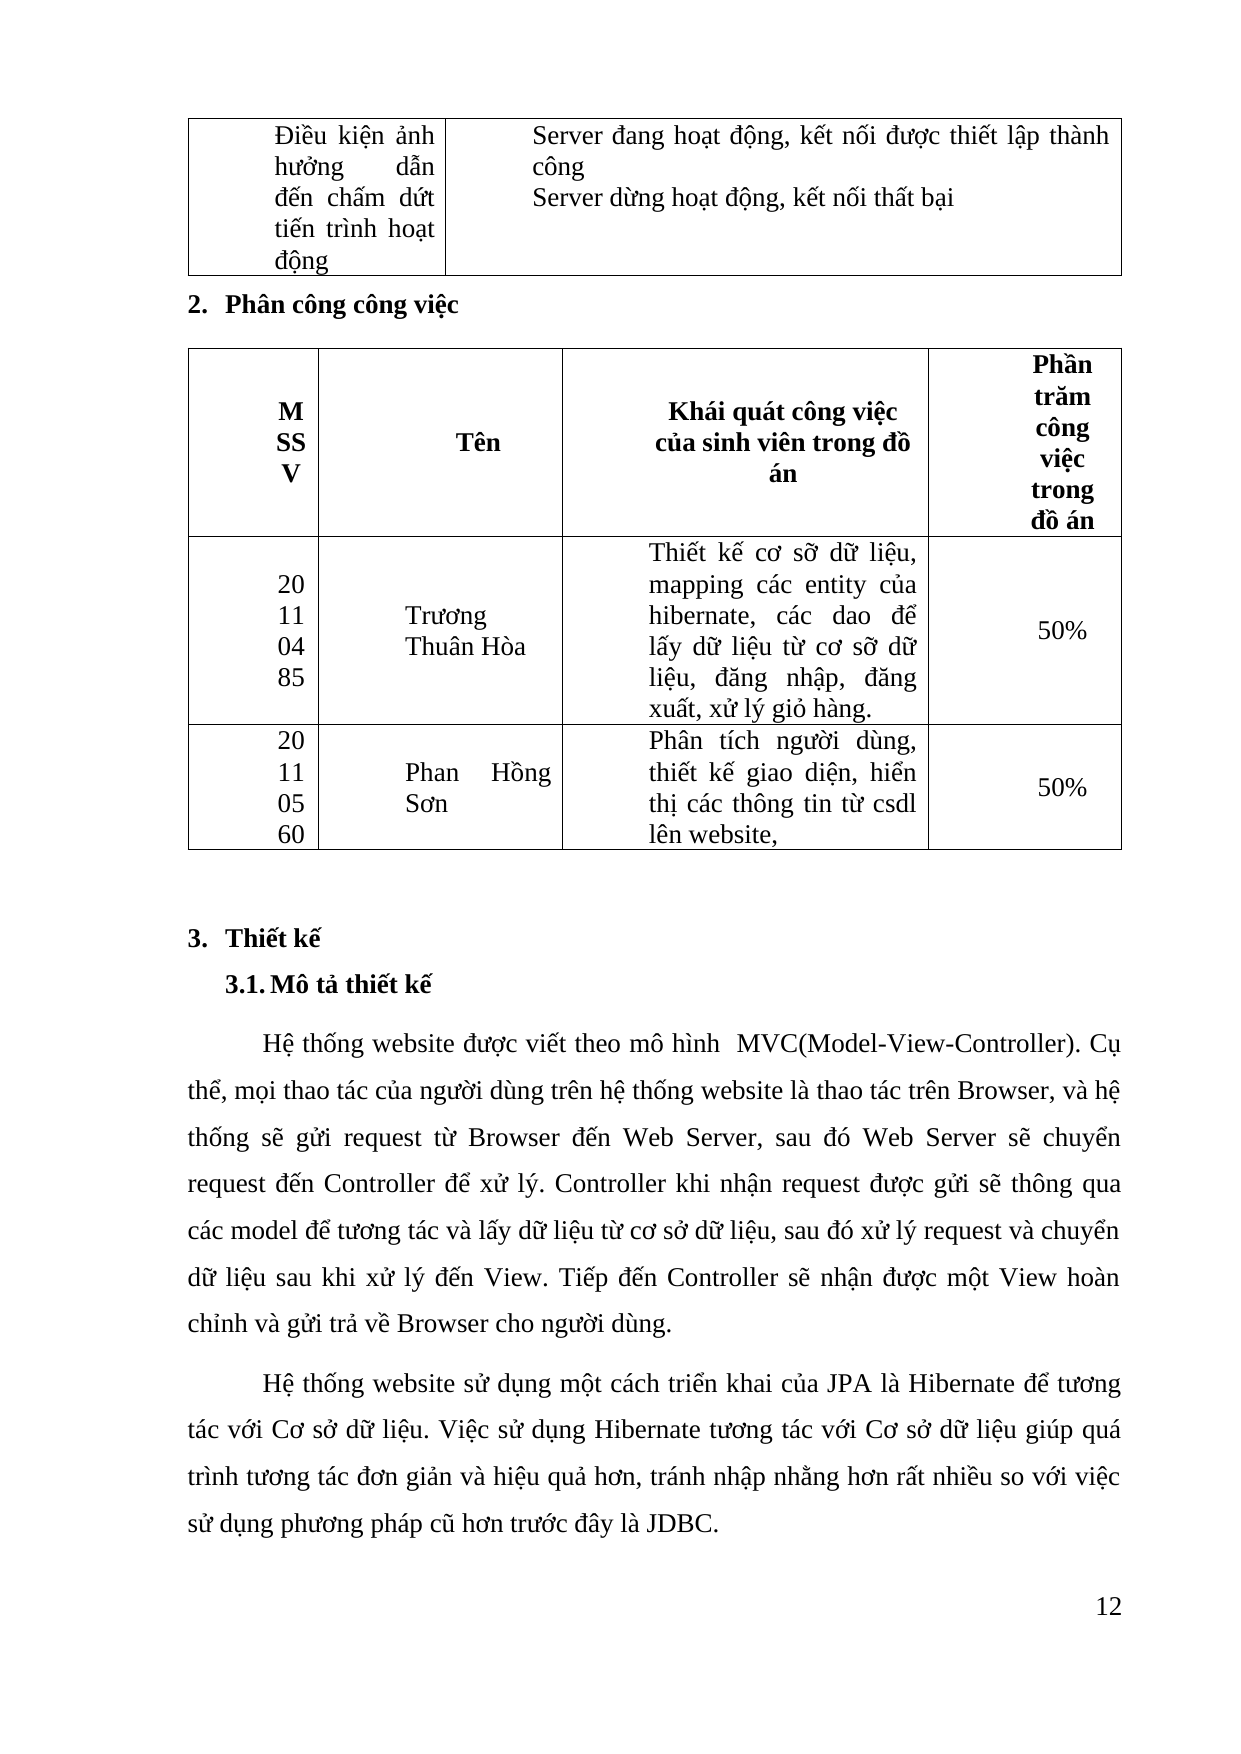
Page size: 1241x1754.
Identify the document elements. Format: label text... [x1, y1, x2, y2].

table_cell Server đang hoạt động, kết nối được thiết lập thành công Server dừng hoạt động, kết nối thất bại [446, 119, 1121, 275]
table_cell 50% [929, 537, 1121, 723]
table_cell Phân tích người dùng, thiết kế giao diện, hiển thị các thông tin từ csdl lên website, [563, 725, 928, 849]
table_cell 20110560 [189, 725, 318, 849]
table_cell 20110485 [189, 537, 318, 723]
text Hệ thống website sử dụng một cách triển khai của JPA là Hibernate để tương tác với Cơ sở dữ liệu. Việc sử dụng Hibernate tương tác với Cơ sở dữ liệu giúp quá trình tương tác đơn giản và hiệu quả hơn, tránh nhập nhằng hơn rất nhiều so với việc sử dụng phương pháp cũ hơn trước đây là JDBC. [187, 1367, 1122, 1538]
table_header Khái quát công việc của sinh viên trong đồ án [563, 349, 928, 536]
table_header MSSV [189, 349, 318, 536]
table_cell Thiết kế cơ sỡ dữ liệu, mapping các entity của hibernate, các dao để lấy dữ liệu từ cơ sỡ dữ liệu, đăng nhập, đăng xuất, xử lý giỏ hàng. [563, 537, 928, 723]
table_header Tên [319, 349, 562, 536]
list Phân công công việc [187, 288, 1122, 319]
table_cell Phan Hồng Sơn [319, 725, 562, 849]
table_cell Trương Thuân Hòa [319, 537, 562, 723]
table_cell 50% [929, 725, 1121, 849]
list Thiết kế [187, 922, 1122, 953]
table_header Phần trăm công việc trong đồ án [929, 349, 1121, 536]
list Mô tả thiết kế [225, 968, 1122, 999]
table_cell Điều kiện ảnh hưởng dẫn đến chấm dứt tiến trình hoạt động [189, 119, 445, 275]
text Hệ thống website được viết theo mô hình MVC(Model-View-Controller). Cụ thể, mọi thao tác của người dùng trên hệ thống website là thao tác trên Browser, và hệ thống sẽ gửi request từ Browser đến Web Server, sau đó Web Server sẽ chuyển request đến Controller để xử lý. Controller khi nhận request được gửi sẽ thông qua các model để tương tác và lấy dữ liệu từ cơ sở dữ liệu, sau đó xử lý request và chuyển dữ liệu sau khi xử lý đến View. Tiếp đến Controller sẽ nhận được một View hoàn chỉnh và gửi trả về Browser cho người dùng. [187, 1028, 1122, 1339]
